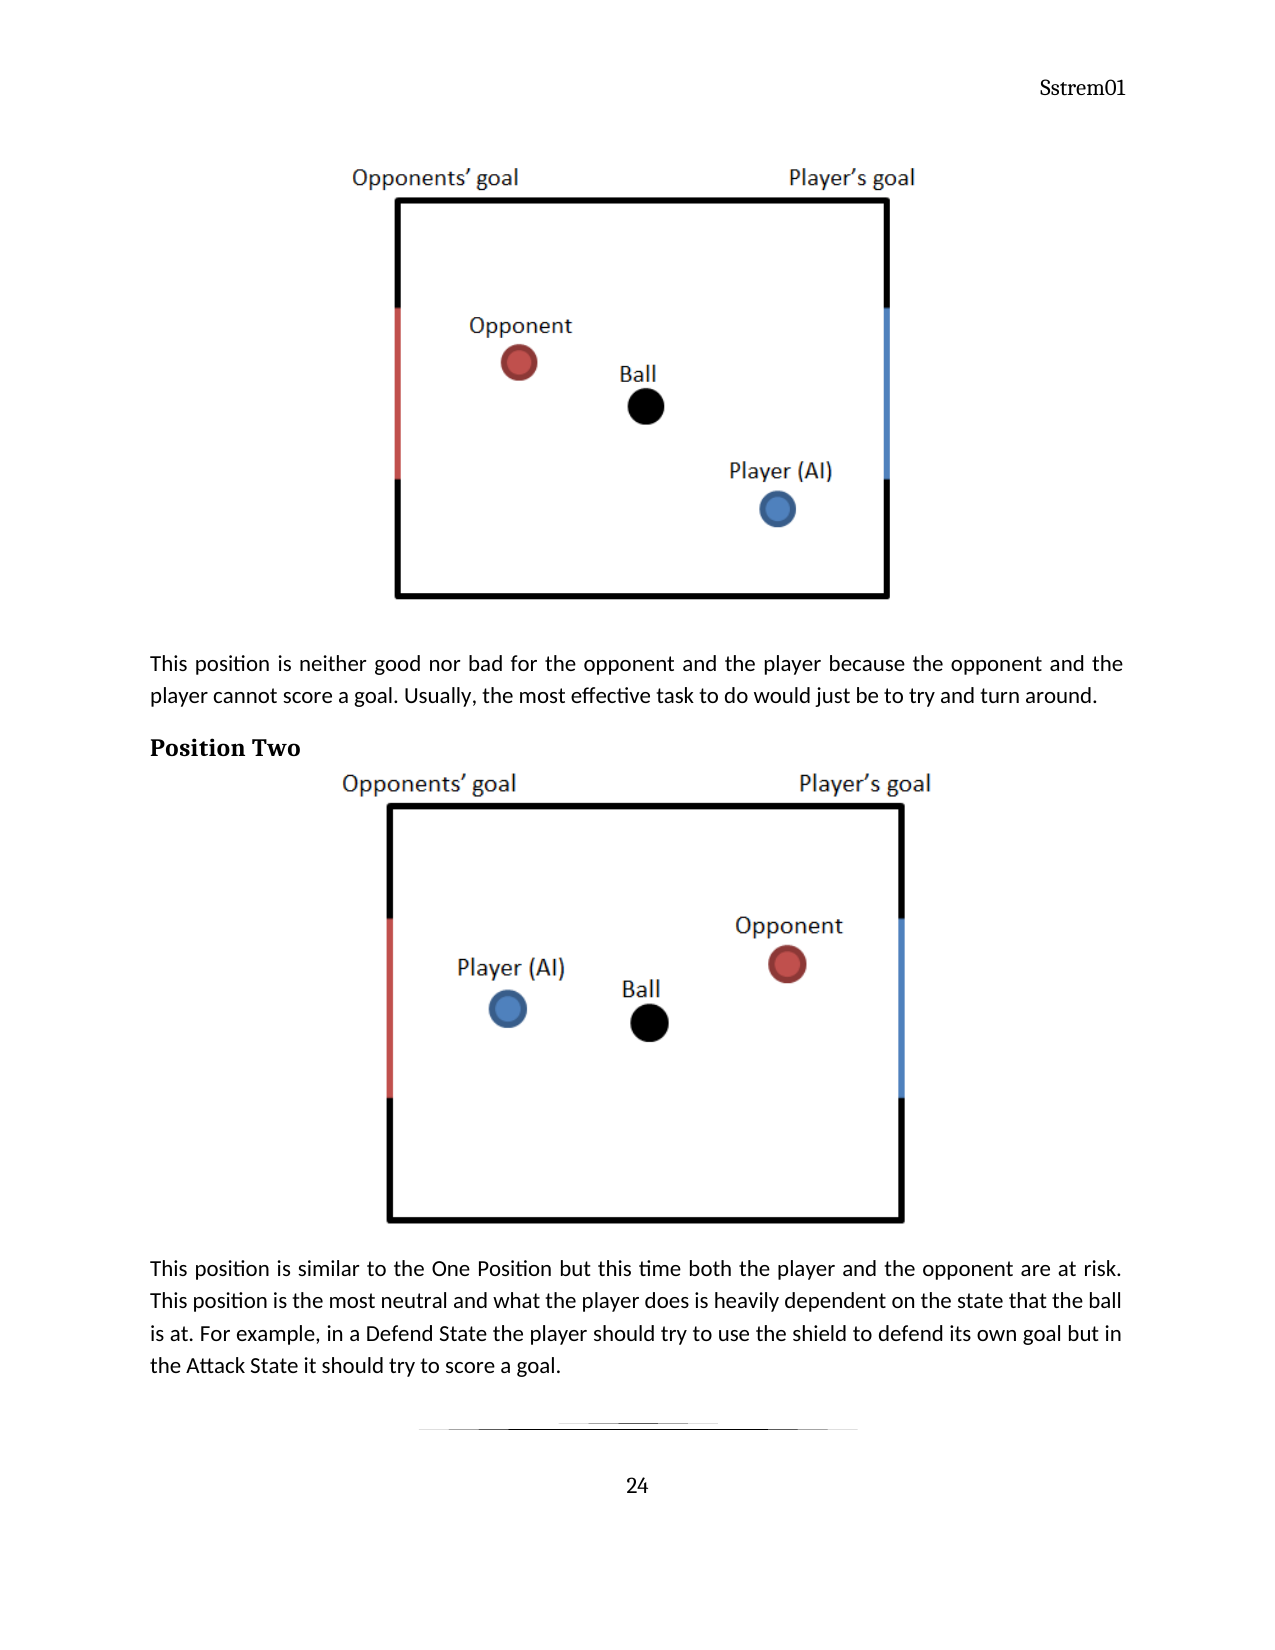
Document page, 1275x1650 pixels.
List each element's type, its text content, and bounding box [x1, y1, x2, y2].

picture [335, 156, 940, 625]
text This position is similar to the One Position but this time both the player and the opponent are at risk. This position is the most neutral and what the player does is heavily dependent on the state that the ball is at. For example, in a Defend State the player should try to use the shield to defend its own goal but in the Attack State it should try to score a goal. [150, 1254, 1125, 1379]
subtitle Position Two [150, 734, 1125, 763]
picture [337, 766, 938, 1230]
text This position is neither good nor bad for the opponent and the player because the opponent and the player cannot score a goal. Usually, the most effective task to do would just be to try and turn around. [150, 649, 1125, 709]
